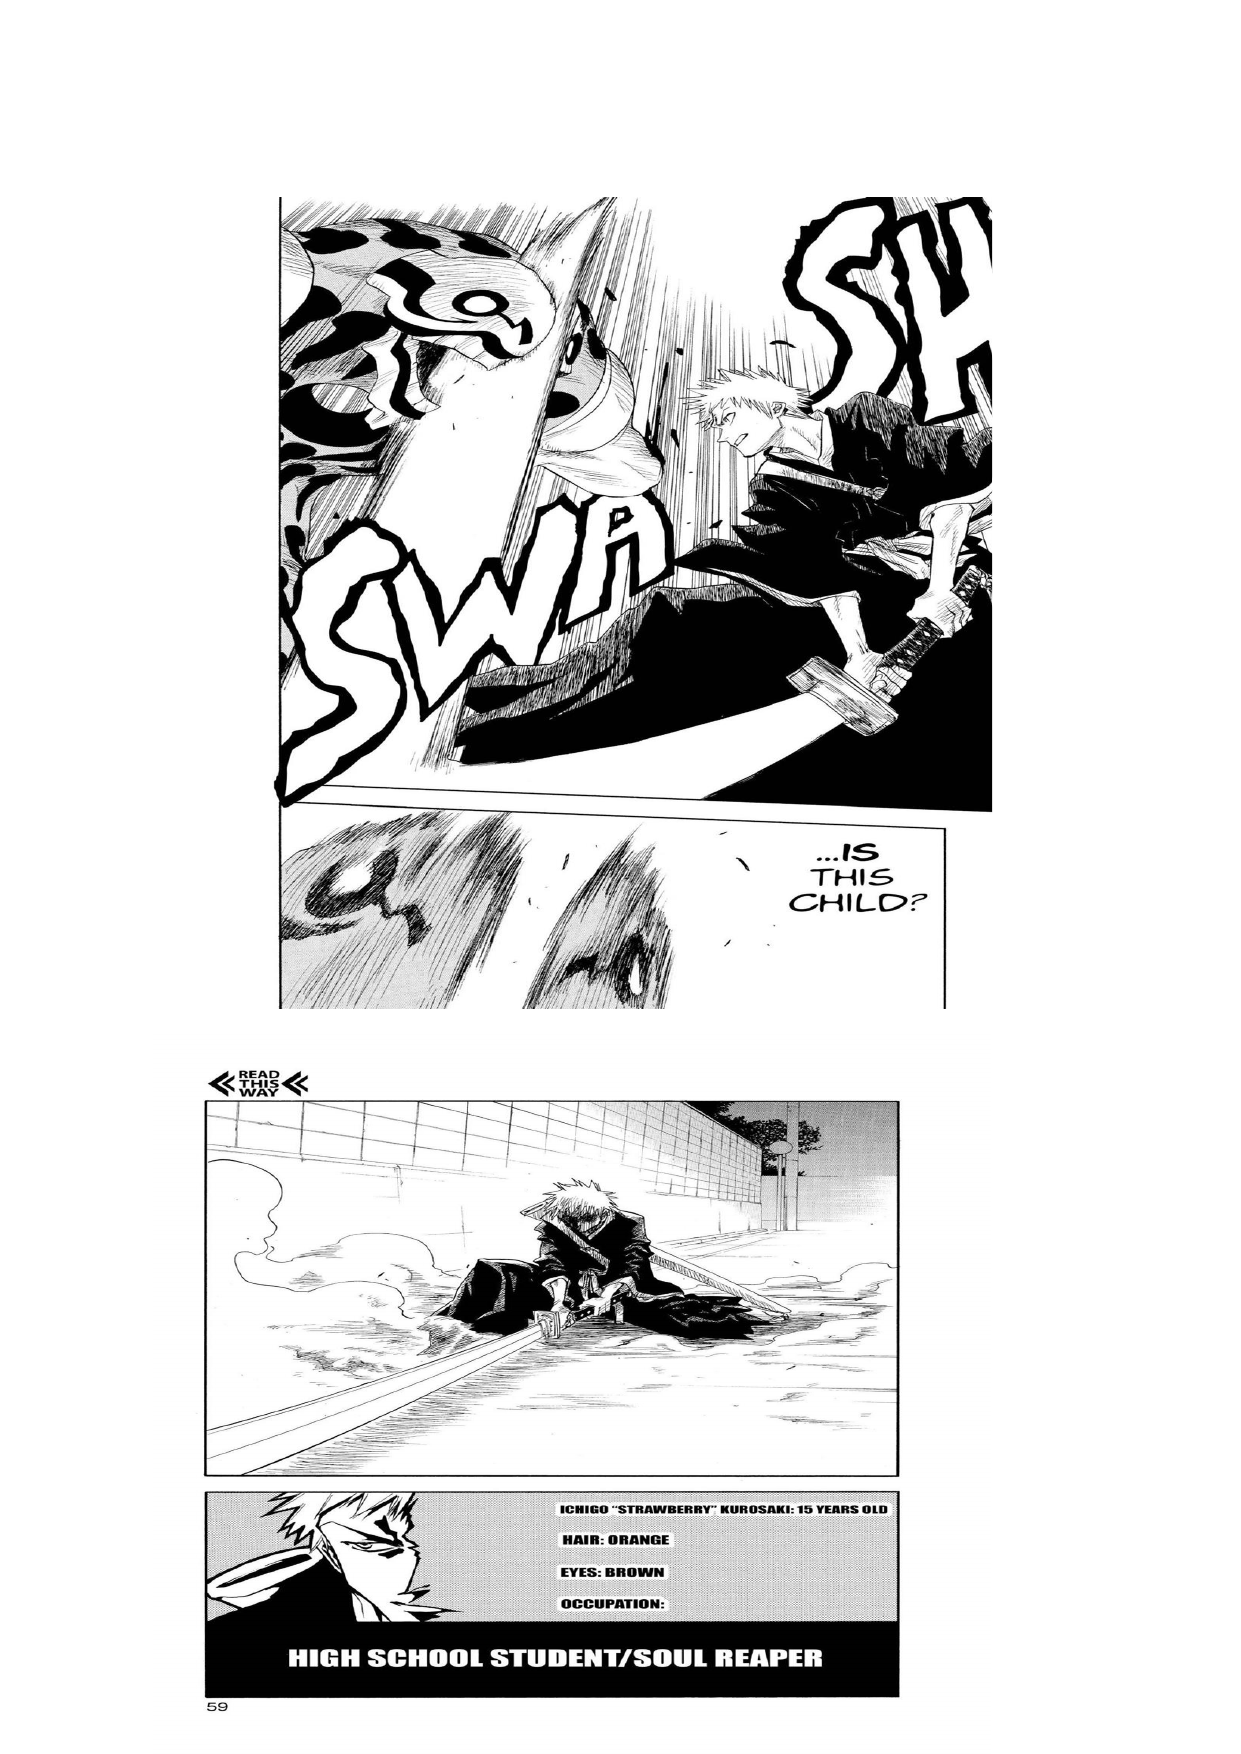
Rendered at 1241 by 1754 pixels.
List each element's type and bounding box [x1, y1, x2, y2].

picture [152, 1030, 992, 1754]
picture [187, 197, 993, 1009]
